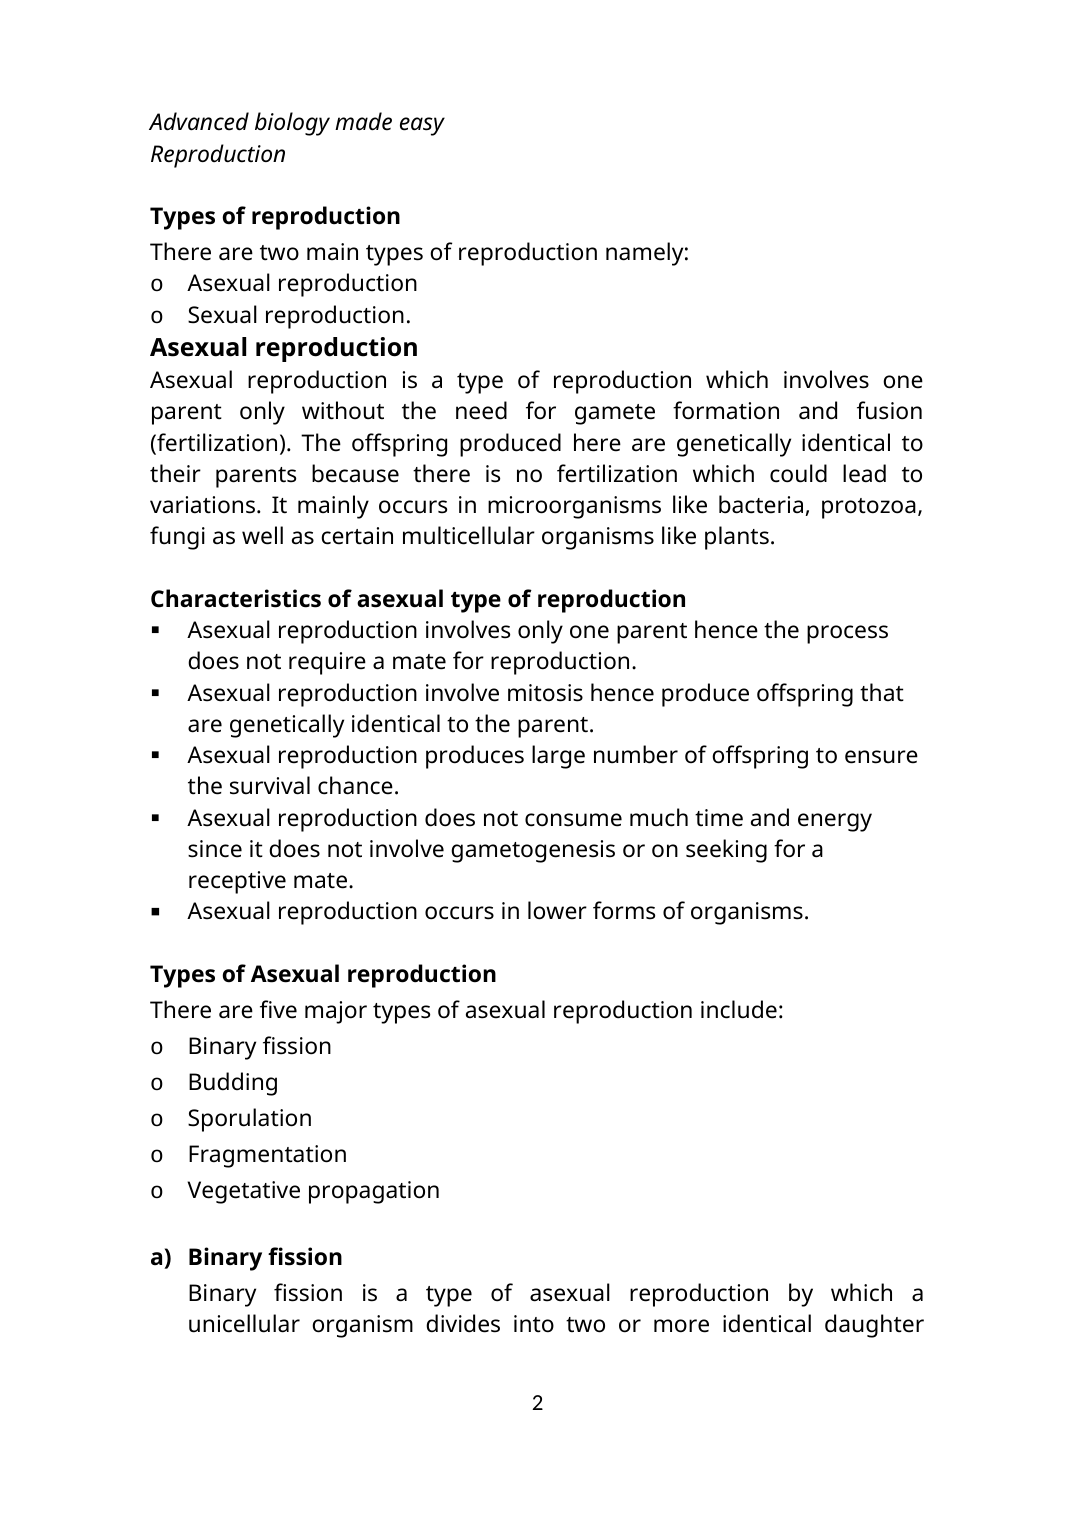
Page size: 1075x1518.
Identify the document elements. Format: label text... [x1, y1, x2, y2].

list Asexual reproduction does not consume much time and energy since it does not involve gametogenesis or on seeking for a receptive mate. [150, 801, 925, 895]
list Binary fission [150, 1029, 925, 1061]
text Types of Asexual reproduction [150, 958, 925, 989]
list Binary fission [150, 1241, 925, 1272]
list Vegetative propagation [150, 1174, 925, 1205]
list Fragmentation [150, 1138, 925, 1169]
list Sporulation [150, 1102, 925, 1133]
list Asexual reproduction involve mitosis hence produce offspring that are genetically identical to the parent. [150, 676, 925, 739]
text There are five major types of asexual reproduction include: [150, 994, 925, 1025]
list Asexual reproduction occurs in lower forms of organisms. [150, 895, 925, 926]
list Budding [150, 1066, 925, 1097]
text There are two main types of reproduction namely: [150, 236, 925, 267]
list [187, 1277, 925, 1339]
text Asexual reproduction is a type of reproduction which involves one parent only without the need for gamete formation and fusion (fertilization). The offspring produced here are genetically identical to their parents because there is no fertilization which could lead to variations. It mainly occurs in microorganisms like bacteria, protozoa, fungi as well as certain multicellular organisms like plants. [150, 364, 925, 551]
list Asexual reproduction produces large number of offspring to ensure the survival chance. [150, 739, 925, 801]
text Characteristics of asexual type of reproduction [150, 583, 925, 614]
list Asexual reproduction involves only one parent hence the process does not require a mate for reproduction. [150, 614, 925, 676]
text Asexual reproduction [150, 330, 925, 364]
text Types of reproduction [150, 200, 925, 231]
list Asexual reproduction [150, 267, 925, 298]
list Sexual reproduction. [150, 298, 925, 330]
